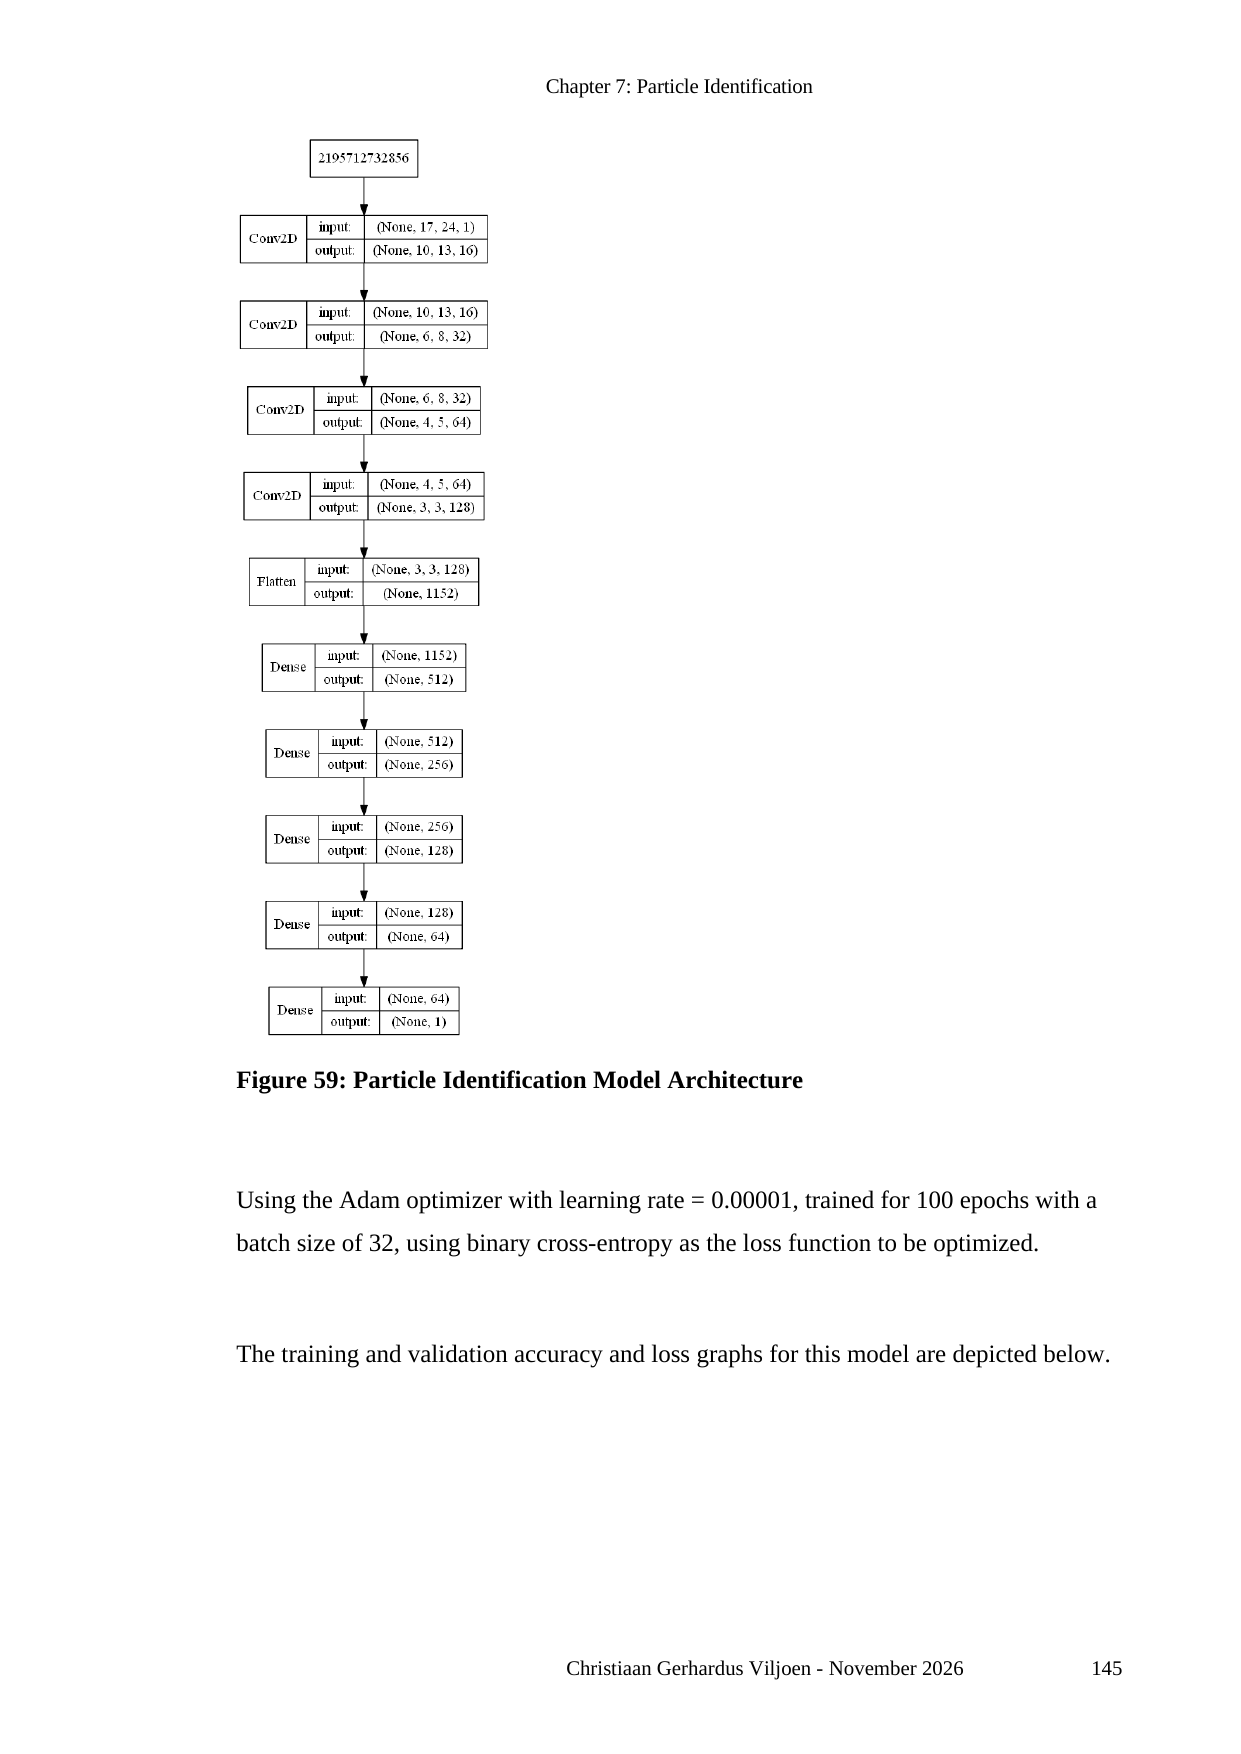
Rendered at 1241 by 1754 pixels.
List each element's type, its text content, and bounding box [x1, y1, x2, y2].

picture [236, 135, 491, 1039]
text Using the Adam optimizer with learning rate = 0.00001, trained for 100 epochs with a batch size of 32, using binary cross-entropy as the loss function to be optimized. [236, 1185, 1122, 1257]
text The training and validation accuracy and loss graphs for this model are depicted below. [236, 1339, 1122, 1368]
